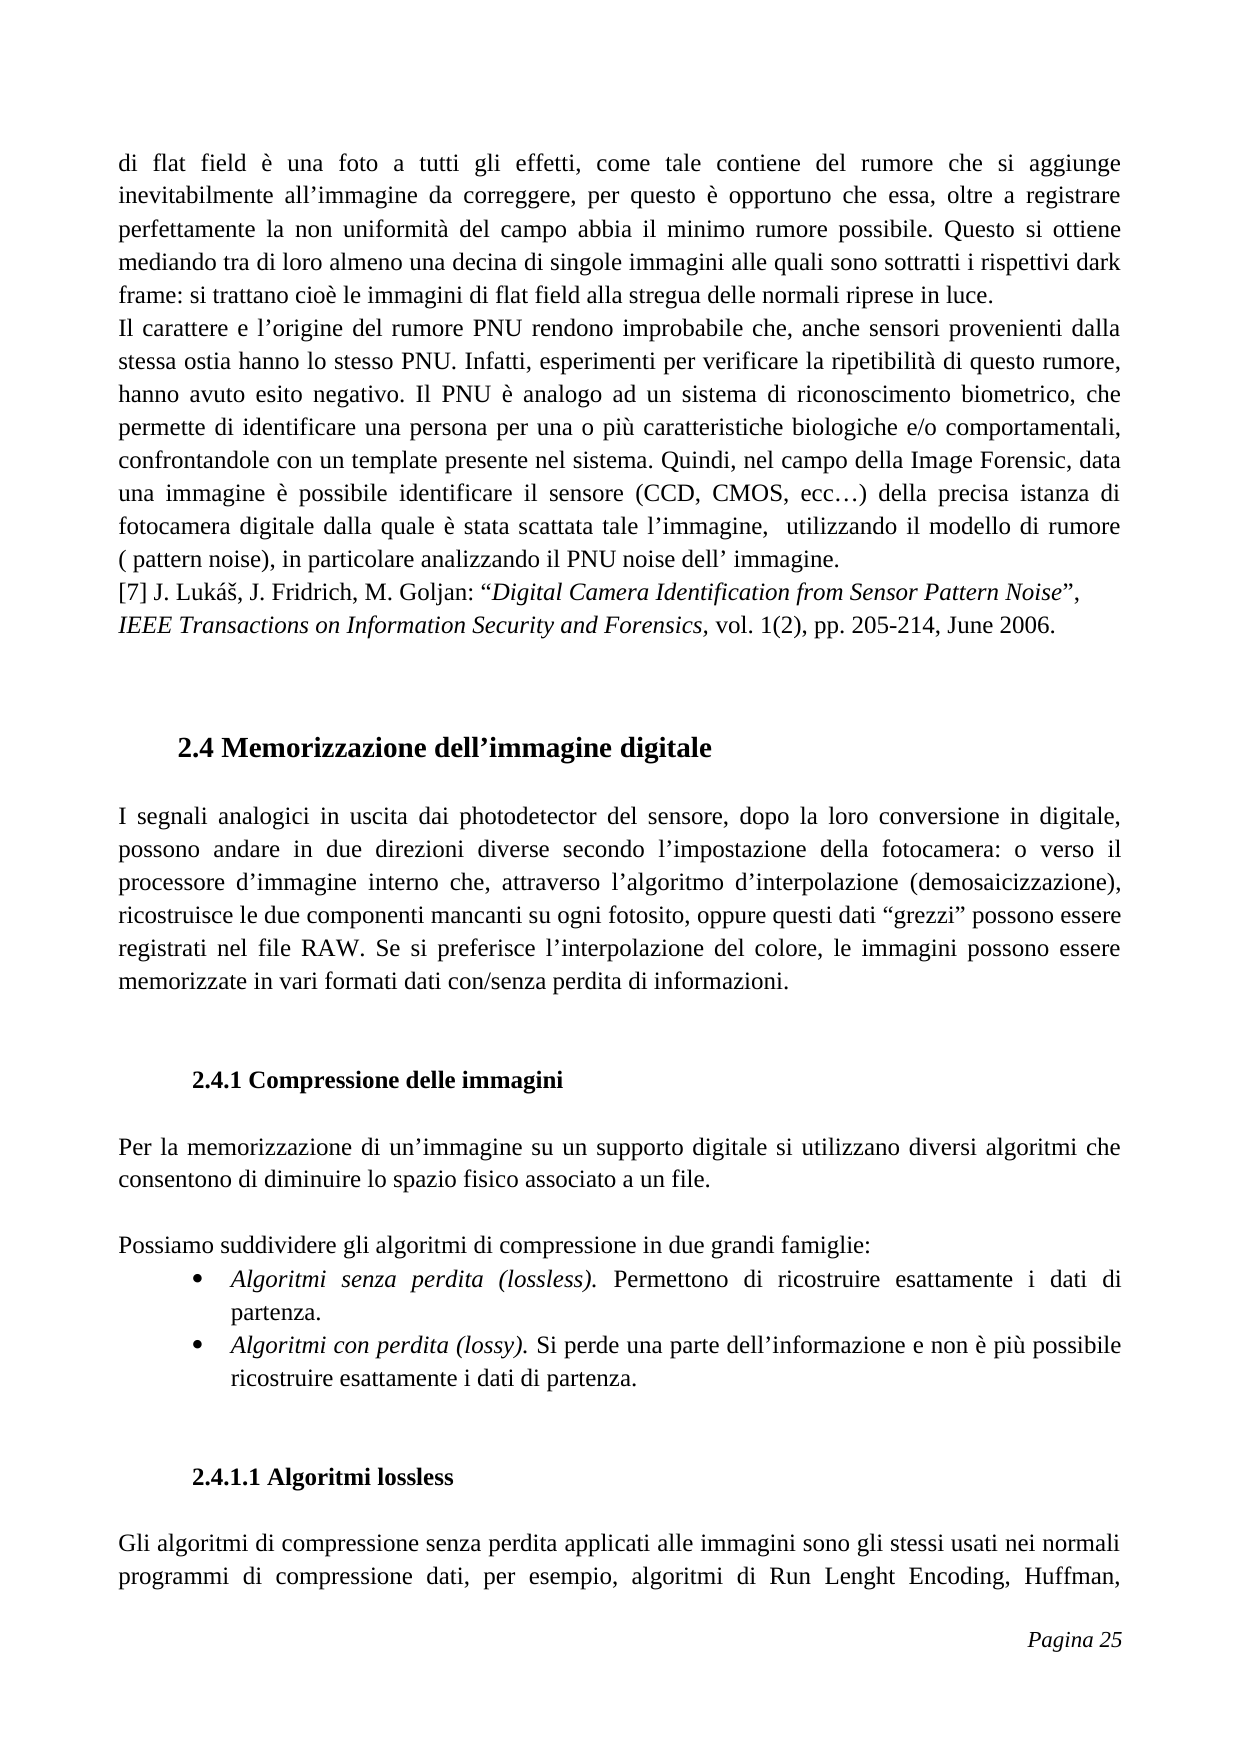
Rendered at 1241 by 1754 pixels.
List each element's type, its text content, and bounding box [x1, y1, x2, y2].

text 2.4.1 Compressione delle immagini [192, 1066, 1122, 1094]
text 2.4 Memorizzazione dell’immagine digitale [118, 730, 1122, 763]
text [118, 1528, 1122, 1589]
text Possiamo suddividere gli algoritmi di compressione in due grandi famiglie: [118, 1231, 1122, 1259]
text 2.4.1.1 Algoritmi lossless [192, 1462, 1122, 1491]
list Algoritmi senza perdita (lossless). Permettono di ricostruire esattamente i dati di partenza. [193, 1264, 1122, 1325]
text I segnali analogici in uscita dai photodetector del sensore, dopo la loro conversione in digitale, possono andare in due direzioni diverse secondo l’impostazione della fotocamera: o verso il processore d’immagine interno che, attraverso l’algoritmo d’interpolazione (demosaicizzazione), ricostruisce le due componenti mancanti su ogni fotosito, oppure questi dati “grezzi” possono essere registrati nel file RAW. Se si preferisce l’interpolazione del colore, le immagini possono essere memorizzate in vari formati dati con/senza perdita di informazioni. [118, 801, 1122, 995]
list Algoritmi con perdita (lossy). Si perde una parte dell’informazione e non è più possibile ricostruire esattamente i dati di partenza. [193, 1330, 1122, 1391]
text [7] J. Lukáš, J. Fridrich, M. Goljan: “Digital Camera Identification from Sensor Pattern Noise”, IEEE Transactions on Information Security and Forensics, vol. 1(2), pp. 205-214, June 2006. [118, 577, 1122, 639]
text Il carattere e l’origine del rumore PNU rendono improbabile che, anche sensori provenienti dalla stessa ostia hanno lo stesso PNU. Infatti, esperimenti per verificare la ripetibilità di questo rumore, hanno avuto esito negativo. Il PNU è analogo ad un sistema di riconoscimento biometrico, che permette di identificare una persona per una o più caratteristiche biologiche e/o comportamentali, confrontandole con un template presente nel sistema. Quindi, nel campo della Image Forensic, data una immagine è possibile identificare il sensore (CCD, CMOS, ecc…) della precisa istanza di fotocamera digitale dalla quale è stata scattata tale l’immagine, utilizzando il modello di rumore ( pattern noise), in particolare analizzando il PNU noise dell’ immagine. [118, 313, 1122, 573]
text Per la memorizzazione di un’immagine su un supporto digitale si utilizzano diversi algoritmi che consentono di diminuire lo spazio fisico associato a un file. [118, 1132, 1122, 1193]
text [118, 148, 1122, 308]
